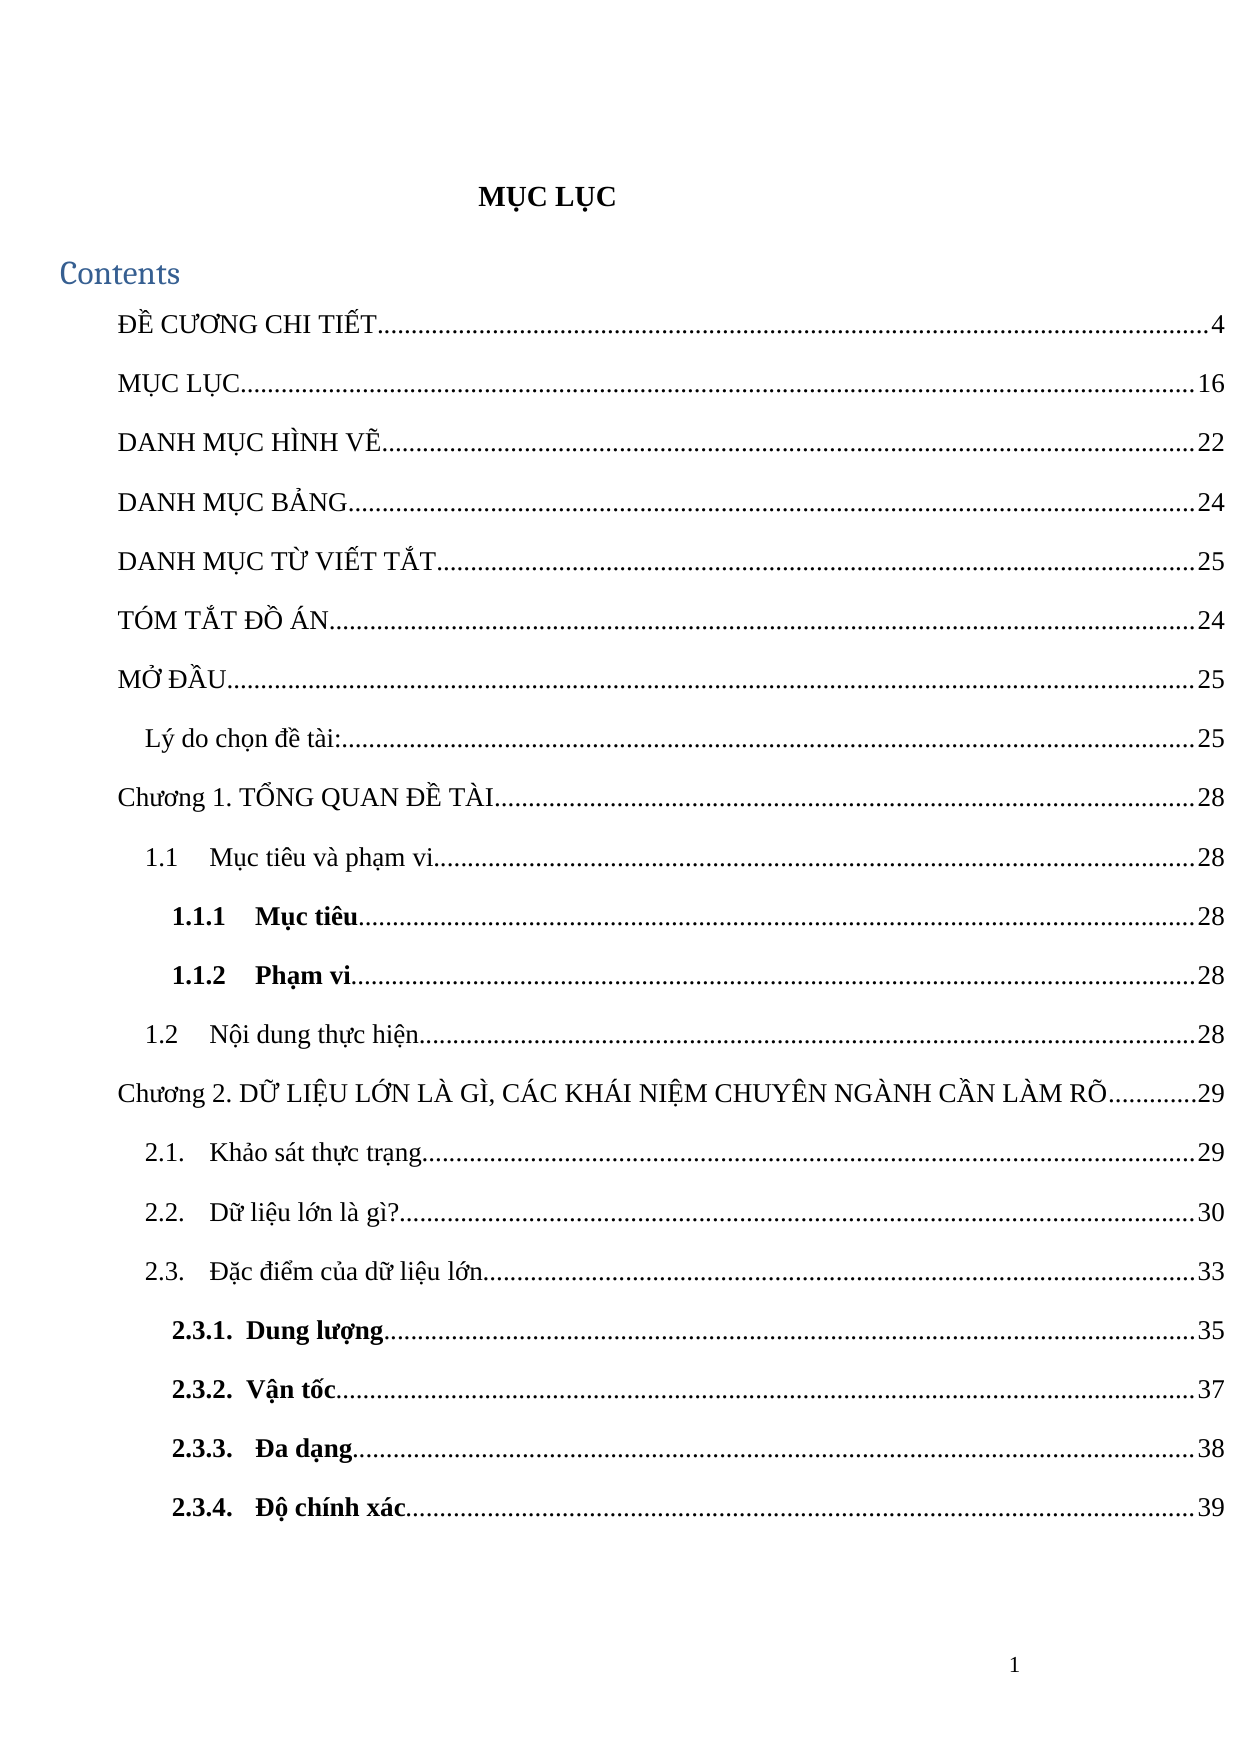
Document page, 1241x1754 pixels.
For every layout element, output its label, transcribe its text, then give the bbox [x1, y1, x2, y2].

subtitle MỤC LỤC [60, 179, 1034, 212]
